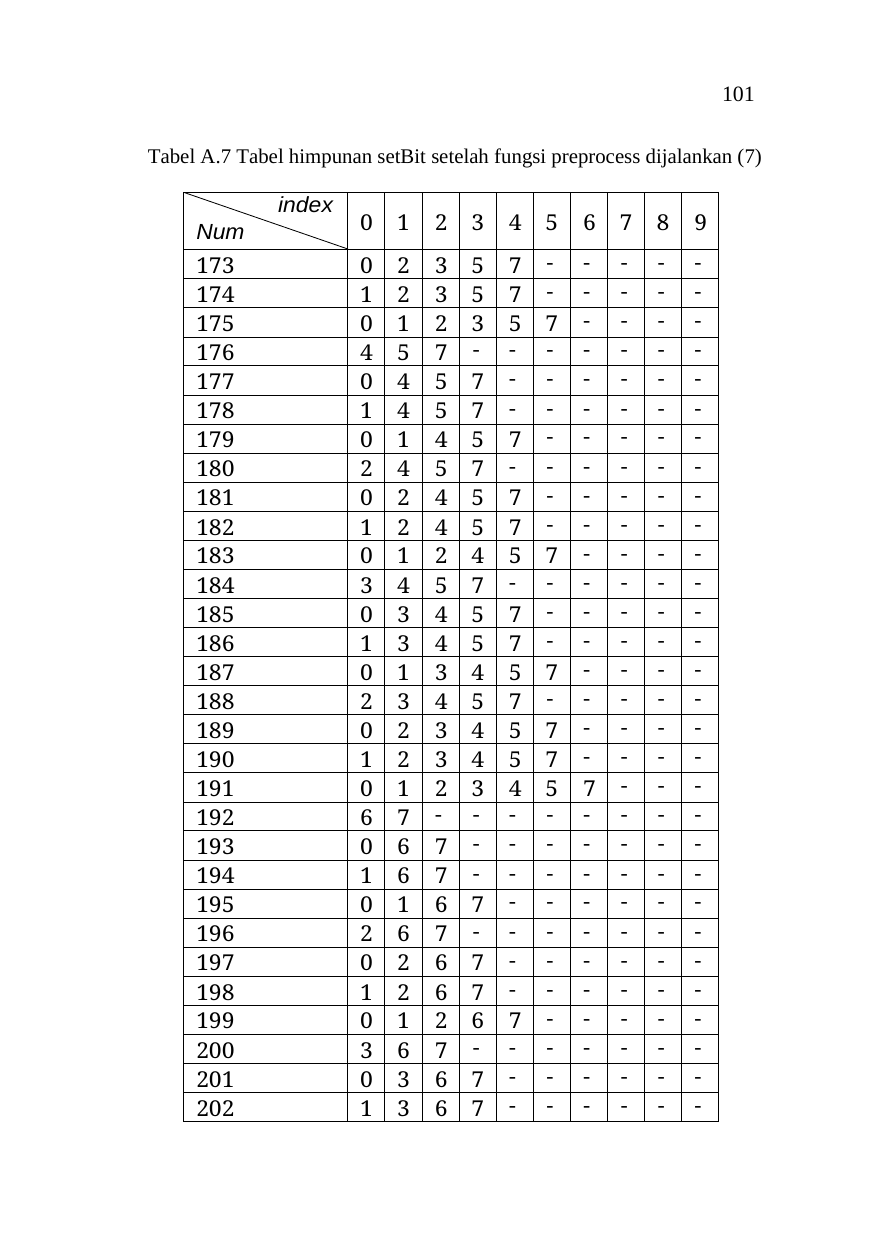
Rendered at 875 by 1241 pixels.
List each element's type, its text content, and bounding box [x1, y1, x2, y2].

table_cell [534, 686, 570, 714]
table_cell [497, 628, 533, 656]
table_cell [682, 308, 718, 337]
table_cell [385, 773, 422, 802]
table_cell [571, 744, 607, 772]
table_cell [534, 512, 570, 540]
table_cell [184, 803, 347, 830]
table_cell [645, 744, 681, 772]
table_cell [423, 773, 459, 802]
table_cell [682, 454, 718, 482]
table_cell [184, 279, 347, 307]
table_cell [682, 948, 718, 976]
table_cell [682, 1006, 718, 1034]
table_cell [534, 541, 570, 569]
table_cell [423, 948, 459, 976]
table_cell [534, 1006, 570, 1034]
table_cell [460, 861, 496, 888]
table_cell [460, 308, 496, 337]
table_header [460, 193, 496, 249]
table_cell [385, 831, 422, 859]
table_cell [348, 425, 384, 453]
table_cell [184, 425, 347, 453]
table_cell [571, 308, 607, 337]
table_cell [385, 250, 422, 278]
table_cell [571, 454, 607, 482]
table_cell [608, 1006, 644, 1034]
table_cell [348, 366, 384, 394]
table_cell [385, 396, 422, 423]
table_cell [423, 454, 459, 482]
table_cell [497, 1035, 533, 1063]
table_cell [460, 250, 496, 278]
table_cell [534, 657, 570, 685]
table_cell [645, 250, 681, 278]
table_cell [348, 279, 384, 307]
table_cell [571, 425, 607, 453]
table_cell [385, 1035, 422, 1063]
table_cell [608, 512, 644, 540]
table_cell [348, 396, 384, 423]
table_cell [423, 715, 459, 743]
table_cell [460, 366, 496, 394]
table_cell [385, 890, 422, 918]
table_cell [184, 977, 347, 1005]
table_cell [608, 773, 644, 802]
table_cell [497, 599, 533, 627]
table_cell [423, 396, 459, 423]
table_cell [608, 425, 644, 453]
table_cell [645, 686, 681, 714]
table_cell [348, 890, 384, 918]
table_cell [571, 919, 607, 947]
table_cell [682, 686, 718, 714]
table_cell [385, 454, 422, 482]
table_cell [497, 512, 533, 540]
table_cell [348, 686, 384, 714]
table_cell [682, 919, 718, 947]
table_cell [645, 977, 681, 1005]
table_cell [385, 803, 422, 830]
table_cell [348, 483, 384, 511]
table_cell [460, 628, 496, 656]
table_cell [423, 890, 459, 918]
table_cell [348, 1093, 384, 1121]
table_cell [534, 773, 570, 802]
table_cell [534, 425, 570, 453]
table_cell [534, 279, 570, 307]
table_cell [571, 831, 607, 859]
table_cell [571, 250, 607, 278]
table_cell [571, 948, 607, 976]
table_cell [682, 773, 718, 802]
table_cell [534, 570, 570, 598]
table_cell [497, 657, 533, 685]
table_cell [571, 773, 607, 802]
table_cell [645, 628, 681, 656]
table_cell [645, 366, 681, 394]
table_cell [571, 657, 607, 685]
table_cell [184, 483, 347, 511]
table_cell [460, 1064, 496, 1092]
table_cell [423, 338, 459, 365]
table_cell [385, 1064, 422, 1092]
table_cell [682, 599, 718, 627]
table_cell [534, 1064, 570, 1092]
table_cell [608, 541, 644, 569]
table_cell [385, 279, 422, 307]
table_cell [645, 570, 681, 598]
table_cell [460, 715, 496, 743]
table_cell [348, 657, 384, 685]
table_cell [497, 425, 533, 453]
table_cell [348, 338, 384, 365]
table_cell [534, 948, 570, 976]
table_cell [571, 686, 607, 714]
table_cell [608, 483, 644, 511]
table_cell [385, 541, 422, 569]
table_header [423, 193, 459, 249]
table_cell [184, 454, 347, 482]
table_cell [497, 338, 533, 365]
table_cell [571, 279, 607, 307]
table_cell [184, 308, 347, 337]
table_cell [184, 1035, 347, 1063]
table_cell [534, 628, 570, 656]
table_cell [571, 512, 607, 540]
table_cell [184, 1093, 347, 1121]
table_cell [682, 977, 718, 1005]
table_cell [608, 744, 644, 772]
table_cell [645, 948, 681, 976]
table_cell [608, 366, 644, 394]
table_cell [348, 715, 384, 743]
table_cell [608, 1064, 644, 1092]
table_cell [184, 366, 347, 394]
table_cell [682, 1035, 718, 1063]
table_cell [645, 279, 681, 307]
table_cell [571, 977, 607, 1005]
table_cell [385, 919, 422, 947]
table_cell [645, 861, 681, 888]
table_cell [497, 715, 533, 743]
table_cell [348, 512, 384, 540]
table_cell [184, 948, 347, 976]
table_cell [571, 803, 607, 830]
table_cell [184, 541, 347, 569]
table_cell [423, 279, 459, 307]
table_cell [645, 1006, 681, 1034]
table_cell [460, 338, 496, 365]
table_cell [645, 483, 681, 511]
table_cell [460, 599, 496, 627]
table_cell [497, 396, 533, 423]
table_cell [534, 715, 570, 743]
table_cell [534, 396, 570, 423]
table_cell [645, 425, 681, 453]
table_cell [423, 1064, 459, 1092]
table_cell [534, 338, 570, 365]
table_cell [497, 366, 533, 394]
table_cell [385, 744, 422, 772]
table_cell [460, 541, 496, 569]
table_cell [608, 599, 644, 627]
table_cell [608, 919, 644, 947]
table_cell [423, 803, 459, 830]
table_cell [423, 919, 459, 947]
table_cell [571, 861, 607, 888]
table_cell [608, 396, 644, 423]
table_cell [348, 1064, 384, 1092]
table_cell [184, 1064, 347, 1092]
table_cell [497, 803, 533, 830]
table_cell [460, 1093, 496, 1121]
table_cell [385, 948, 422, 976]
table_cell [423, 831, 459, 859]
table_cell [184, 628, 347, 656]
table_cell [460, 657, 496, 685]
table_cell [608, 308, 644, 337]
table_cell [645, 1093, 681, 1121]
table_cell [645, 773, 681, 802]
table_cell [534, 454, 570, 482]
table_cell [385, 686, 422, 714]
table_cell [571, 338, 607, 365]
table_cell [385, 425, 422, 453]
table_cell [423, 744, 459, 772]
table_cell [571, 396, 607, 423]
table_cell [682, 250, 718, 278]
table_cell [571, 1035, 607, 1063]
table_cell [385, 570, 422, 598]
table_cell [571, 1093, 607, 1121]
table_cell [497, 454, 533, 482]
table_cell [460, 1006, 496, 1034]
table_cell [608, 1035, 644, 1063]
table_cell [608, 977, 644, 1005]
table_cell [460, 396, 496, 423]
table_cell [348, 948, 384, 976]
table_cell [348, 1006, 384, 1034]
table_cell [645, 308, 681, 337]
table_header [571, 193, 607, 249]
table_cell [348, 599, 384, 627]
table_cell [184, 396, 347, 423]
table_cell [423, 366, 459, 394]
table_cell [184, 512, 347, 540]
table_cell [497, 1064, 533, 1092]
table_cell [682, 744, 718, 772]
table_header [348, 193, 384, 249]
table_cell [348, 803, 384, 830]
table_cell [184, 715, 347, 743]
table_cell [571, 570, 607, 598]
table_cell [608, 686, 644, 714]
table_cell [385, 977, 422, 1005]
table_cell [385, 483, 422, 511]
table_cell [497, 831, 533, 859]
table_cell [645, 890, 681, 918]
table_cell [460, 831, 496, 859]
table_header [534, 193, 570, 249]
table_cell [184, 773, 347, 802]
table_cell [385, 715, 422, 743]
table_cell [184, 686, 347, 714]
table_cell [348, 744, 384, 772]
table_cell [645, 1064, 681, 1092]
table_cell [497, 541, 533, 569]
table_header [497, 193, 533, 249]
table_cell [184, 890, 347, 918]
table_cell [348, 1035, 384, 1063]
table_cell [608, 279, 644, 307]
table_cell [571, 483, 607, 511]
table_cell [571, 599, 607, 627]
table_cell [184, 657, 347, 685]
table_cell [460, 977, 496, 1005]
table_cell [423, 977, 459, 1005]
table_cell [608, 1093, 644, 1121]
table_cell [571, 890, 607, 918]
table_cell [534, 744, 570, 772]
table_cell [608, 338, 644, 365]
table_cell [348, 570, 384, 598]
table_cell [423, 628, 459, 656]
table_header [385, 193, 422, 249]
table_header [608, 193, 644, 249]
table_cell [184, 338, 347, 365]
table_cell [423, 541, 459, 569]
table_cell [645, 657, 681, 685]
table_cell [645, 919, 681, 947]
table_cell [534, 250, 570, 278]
text Tabel A.7 Tabel himpunan setBit setelah fungsi preprocess dijalankan (7) [148, 144, 768, 168]
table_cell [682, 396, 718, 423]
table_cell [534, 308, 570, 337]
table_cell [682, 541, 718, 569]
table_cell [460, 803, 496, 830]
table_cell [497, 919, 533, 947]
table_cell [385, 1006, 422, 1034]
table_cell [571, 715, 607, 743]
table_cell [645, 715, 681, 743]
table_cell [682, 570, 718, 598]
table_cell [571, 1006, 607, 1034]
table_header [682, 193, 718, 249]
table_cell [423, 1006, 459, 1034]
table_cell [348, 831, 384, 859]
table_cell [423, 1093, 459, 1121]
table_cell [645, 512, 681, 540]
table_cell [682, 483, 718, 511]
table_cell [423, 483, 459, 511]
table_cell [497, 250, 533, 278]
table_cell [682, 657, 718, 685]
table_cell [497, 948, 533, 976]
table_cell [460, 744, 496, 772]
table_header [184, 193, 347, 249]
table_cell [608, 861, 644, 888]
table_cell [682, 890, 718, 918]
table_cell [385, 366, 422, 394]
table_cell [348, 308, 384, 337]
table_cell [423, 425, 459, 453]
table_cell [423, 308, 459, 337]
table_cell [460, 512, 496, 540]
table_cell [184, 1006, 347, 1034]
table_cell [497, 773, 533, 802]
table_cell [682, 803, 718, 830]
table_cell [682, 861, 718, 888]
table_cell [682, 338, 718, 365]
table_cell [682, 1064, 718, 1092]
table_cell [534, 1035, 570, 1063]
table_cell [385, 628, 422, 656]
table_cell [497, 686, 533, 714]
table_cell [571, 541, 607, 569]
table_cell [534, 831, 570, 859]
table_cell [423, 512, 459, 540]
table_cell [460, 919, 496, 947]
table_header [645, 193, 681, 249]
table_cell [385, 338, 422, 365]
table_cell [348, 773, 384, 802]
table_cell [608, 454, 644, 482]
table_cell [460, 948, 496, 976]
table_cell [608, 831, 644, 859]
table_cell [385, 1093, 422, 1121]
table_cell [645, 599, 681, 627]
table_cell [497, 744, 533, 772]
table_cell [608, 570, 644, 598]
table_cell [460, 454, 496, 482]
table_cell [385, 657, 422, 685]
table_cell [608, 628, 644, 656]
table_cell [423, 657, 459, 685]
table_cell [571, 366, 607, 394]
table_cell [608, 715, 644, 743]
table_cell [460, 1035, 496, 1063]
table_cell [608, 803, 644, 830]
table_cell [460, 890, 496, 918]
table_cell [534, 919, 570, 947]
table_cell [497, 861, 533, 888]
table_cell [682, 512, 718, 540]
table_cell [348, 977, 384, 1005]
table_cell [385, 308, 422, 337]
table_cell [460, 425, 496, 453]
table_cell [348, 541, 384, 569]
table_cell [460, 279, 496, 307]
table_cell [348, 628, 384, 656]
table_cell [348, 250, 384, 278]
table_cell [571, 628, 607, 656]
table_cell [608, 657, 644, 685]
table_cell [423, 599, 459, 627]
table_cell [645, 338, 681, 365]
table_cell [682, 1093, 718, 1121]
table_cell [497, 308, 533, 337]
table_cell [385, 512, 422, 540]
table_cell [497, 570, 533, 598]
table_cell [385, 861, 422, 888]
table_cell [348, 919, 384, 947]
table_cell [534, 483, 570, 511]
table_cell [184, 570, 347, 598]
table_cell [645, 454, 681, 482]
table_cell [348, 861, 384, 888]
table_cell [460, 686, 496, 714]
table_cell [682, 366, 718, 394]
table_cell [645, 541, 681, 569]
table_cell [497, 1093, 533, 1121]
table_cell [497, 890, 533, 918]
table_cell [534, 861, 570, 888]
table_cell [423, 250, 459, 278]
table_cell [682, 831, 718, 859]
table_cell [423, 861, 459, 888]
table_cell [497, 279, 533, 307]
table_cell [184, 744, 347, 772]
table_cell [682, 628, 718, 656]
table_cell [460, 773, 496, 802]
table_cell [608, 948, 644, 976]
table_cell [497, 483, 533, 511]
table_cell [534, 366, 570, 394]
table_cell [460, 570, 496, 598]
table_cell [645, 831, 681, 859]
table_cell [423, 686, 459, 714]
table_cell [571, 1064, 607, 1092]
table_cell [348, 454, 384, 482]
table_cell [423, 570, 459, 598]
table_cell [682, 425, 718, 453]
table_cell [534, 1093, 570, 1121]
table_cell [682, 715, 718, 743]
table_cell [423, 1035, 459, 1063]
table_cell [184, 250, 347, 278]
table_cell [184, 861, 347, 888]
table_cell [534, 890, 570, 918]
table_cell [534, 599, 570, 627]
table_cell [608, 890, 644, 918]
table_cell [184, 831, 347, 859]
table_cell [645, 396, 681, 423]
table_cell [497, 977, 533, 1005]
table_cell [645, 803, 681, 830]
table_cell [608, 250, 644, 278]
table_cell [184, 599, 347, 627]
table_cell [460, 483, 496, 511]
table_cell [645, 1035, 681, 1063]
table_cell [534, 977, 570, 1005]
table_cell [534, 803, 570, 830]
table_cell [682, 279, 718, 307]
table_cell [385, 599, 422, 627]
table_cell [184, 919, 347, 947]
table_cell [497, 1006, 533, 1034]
